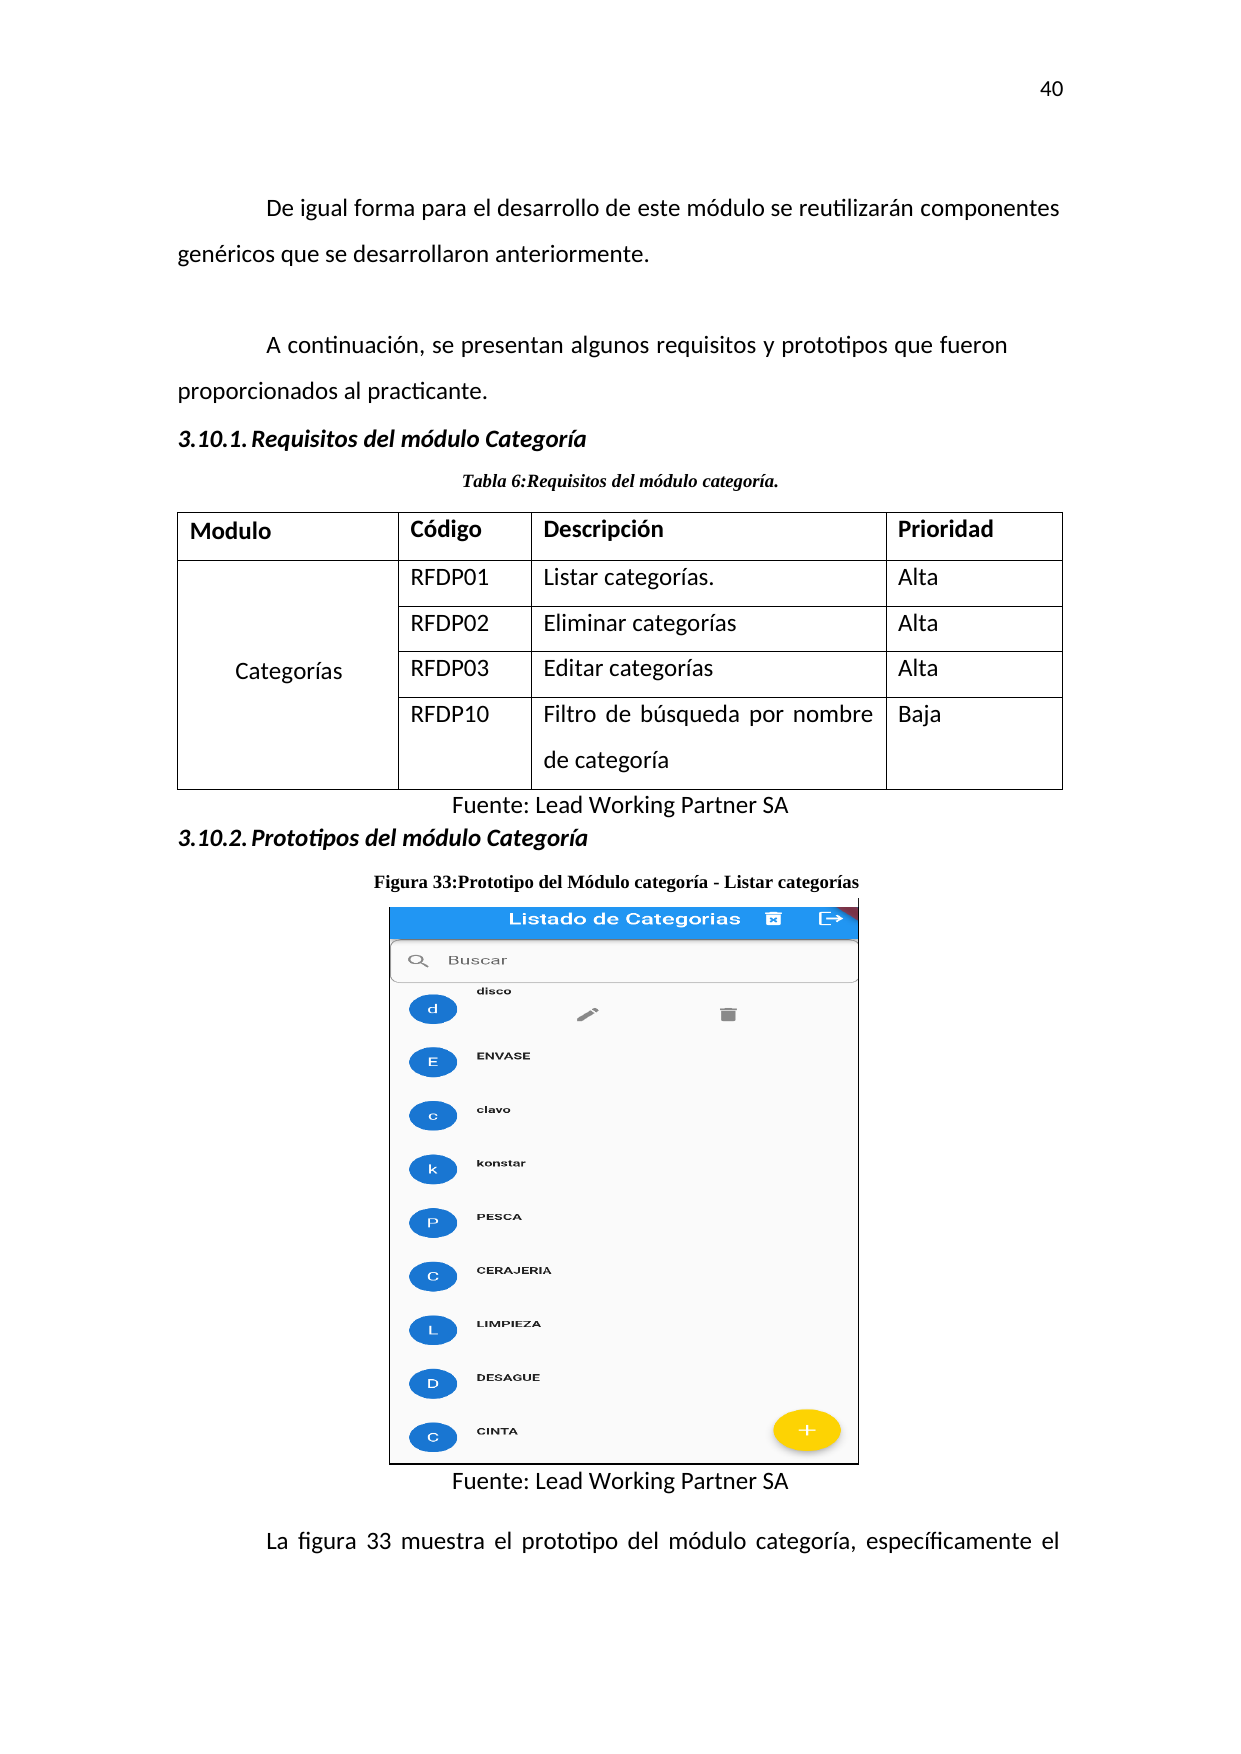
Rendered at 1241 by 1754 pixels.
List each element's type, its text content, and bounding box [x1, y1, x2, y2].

table_cell RFDP02 [399, 607, 531, 651]
text Fuente: Lead Working Partner SA [452, 867, 1186, 1496]
table_header Modulo [178, 513, 398, 560]
table_cell Eliminar categorías [532, 607, 886, 651]
table_cell Categorías [178, 561, 398, 788]
table_cell Editar categorías [532, 652, 886, 697]
table_cell Baja [887, 698, 1062, 788]
table_header Código [399, 513, 531, 560]
text La figura 33 muestra el prototipo del módulo categoría, específicamente el [266, 1526, 1186, 1556]
table_cell RFDP01 [399, 561, 531, 606]
text De igual forma para el desarrollo de este módulo se reutilizarán componentes genéricos que se desarrollaron anteriormente. [177, 192, 1065, 269]
text Tabla 6:Requisitos del módulo categoría. [462, 469, 1186, 491]
picture [390, 907, 452, 1464]
text A continuación, se presentan algunos requisitos y prototipos que fueron proporcionados al practicante. [177, 329, 1065, 406]
table_cell Filtro de búsqueda por nombre de categoría [532, 698, 886, 788]
table_header Prioridad [887, 513, 1062, 560]
text Fuente: Lead Working Partner SA [452, 789, 1186, 820]
table_header Descripción [532, 513, 886, 560]
table_cell Alta [887, 561, 1062, 606]
table_cell RFDP03 [399, 652, 531, 697]
table_cell Listar categorías. [532, 561, 886, 606]
table_cell RFDP10 [399, 698, 531, 788]
table_cell Alta [887, 652, 1062, 697]
table_cell Alta [887, 607, 1062, 651]
subtitle Requisitos del módulo Categoría [177, 423, 1186, 454]
subtitle Prototipos del módulo Categoría [177, 822, 1186, 853]
